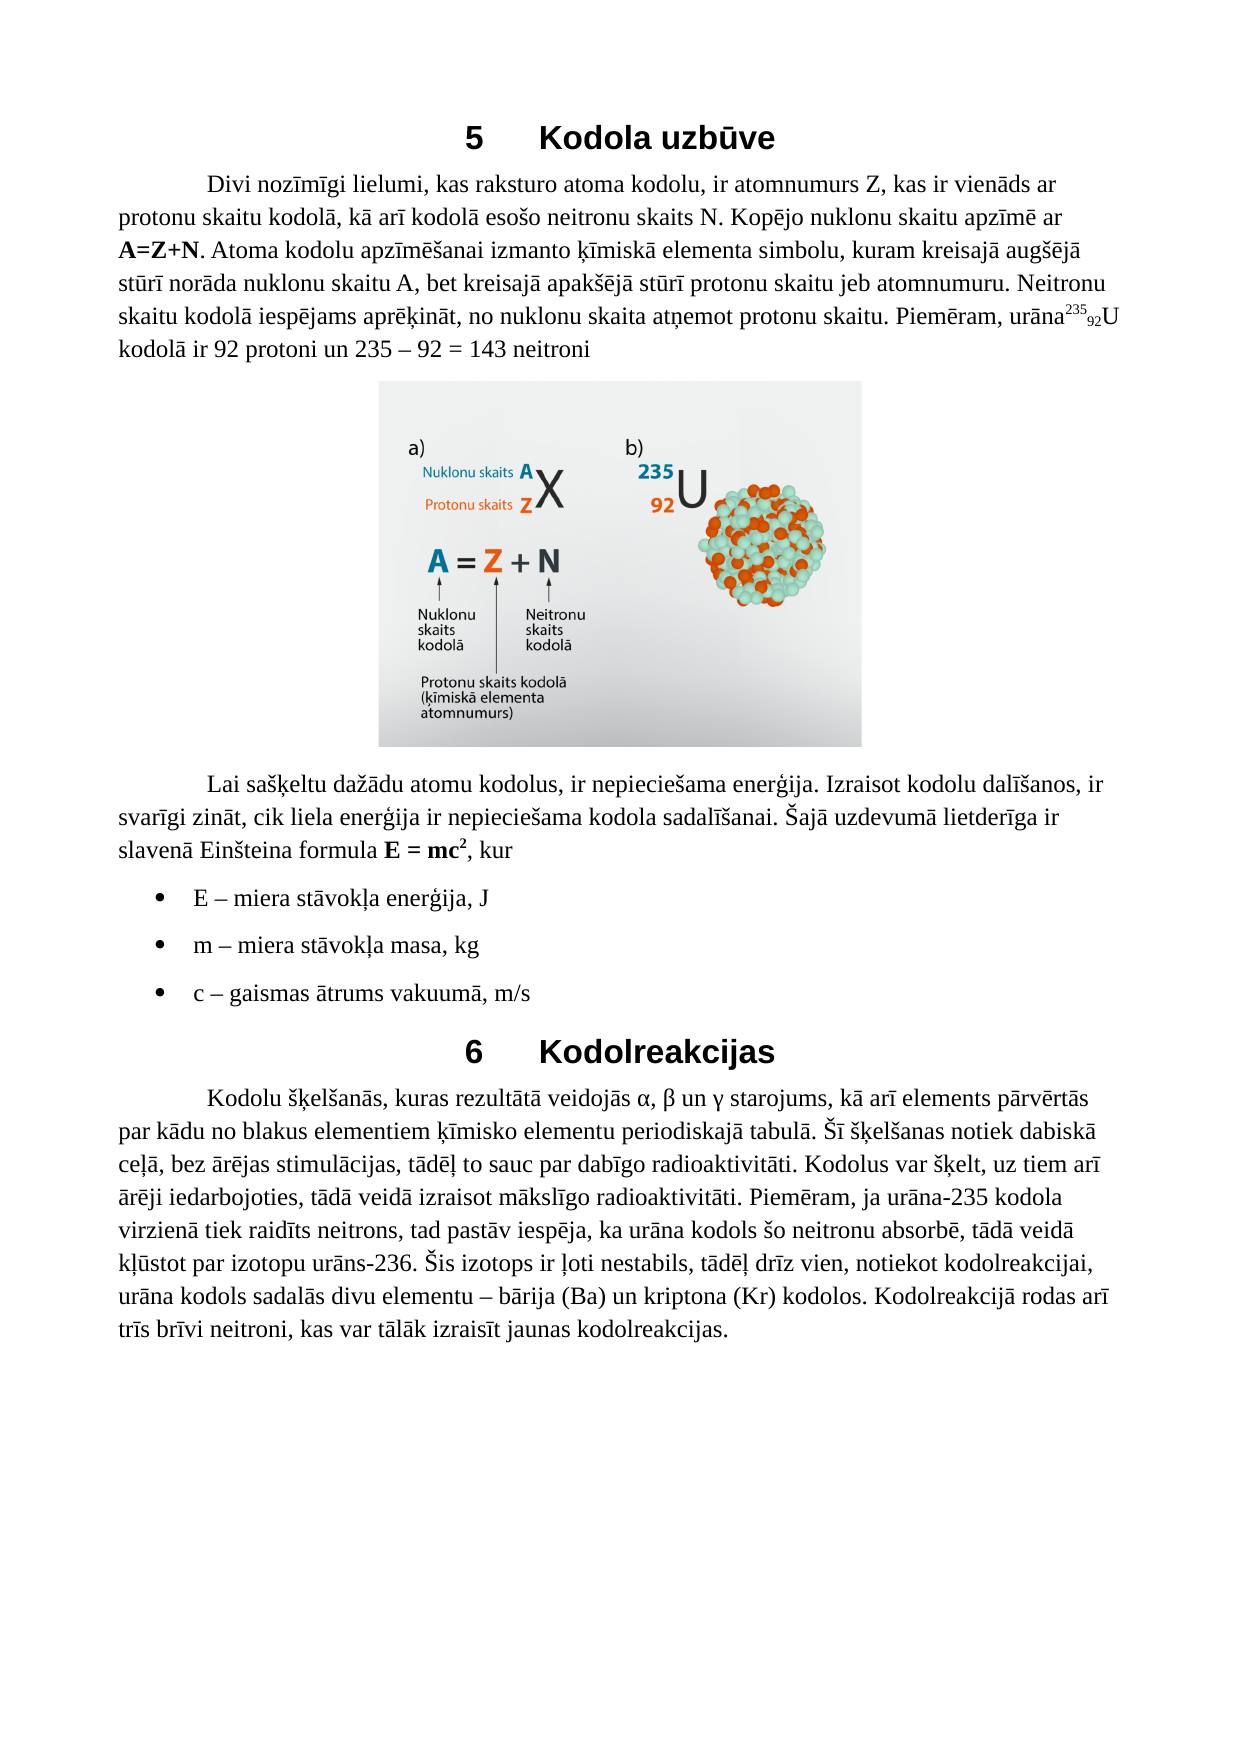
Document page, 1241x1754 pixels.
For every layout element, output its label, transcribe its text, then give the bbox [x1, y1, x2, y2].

subtitle Kodola uzbūve [118, 118, 1122, 157]
picture [378, 381, 862, 747]
list c – gaismas ātrums vakuumā, m/s [156, 978, 1122, 1007]
list m – miera stāvokļa masa, kg [156, 931, 1122, 959]
subtitle Kodolreakcijas [118, 1032, 1122, 1071]
text Divi nozīmīgi lielumi, kas raksturo atoma kodolu, ir atomnumurs Z, kas ir vienāds ar protonu skaitu kodolā, kā arī kodolā esošo neitronu skaits N. Kopējo nuklonu skaitu apzīmē ar A=Z+N. Atoma kodolu apzīmēšanai izmanto ķīmiskā elementa simbolu, kuram kreisajā augšējā stūrī norāda nuklonu skaitu A, bet kreisajā apakšējā stūrī protonu skaitu jeb atomnumuru. Neitronu skaitu kodolā iespējams aprēķināt, no nuklonu skaita atņemot protonu skaitu. Piemēram, urāna23592U kodolā ir 92 protoni un 235 – 92 = 143 neitroni [118, 169, 1122, 363]
text Kodolu šķelšanās, kuras rezultātā veidojās α, β un γ starojums, kā arī elements pārvērtās par kādu no blakus elementiem ķīmisko elementu periodiskajā tabulā. Šī šķelšanas notiek dabiskā ceļā, bez ārējas stimulācijas, tādēļ to sauc par dabīgo radioaktivitāti. Kodolus var šķelt, uz tiem arī ārēji iedarbojoties, tādā veidā izraisot mākslīgo radioaktivitāti. Piemēram, ja urāna-235 kodola virzienā tiek raidīts neitrons, tad pastāv iespēja, ka urāna kodols šo neitronu absorbē, tādā veidā kļūstot par izotopu urāns-236. Šis izotops ir ļoti nestabils, tādēļ drīz vien, notiekot kodolreakcijai, urāna kodols sadalās divu elementu – bārija (Ba) un kriptona (Kr) kodolos. Kodolreakcijā rodas arī trīs brīvi neitroni, kas var tālāk izraisīt jaunas kodolreakcijas. [118, 1083, 1122, 1343]
list E – miera stāvokļa enerģija, J [156, 883, 1122, 912]
